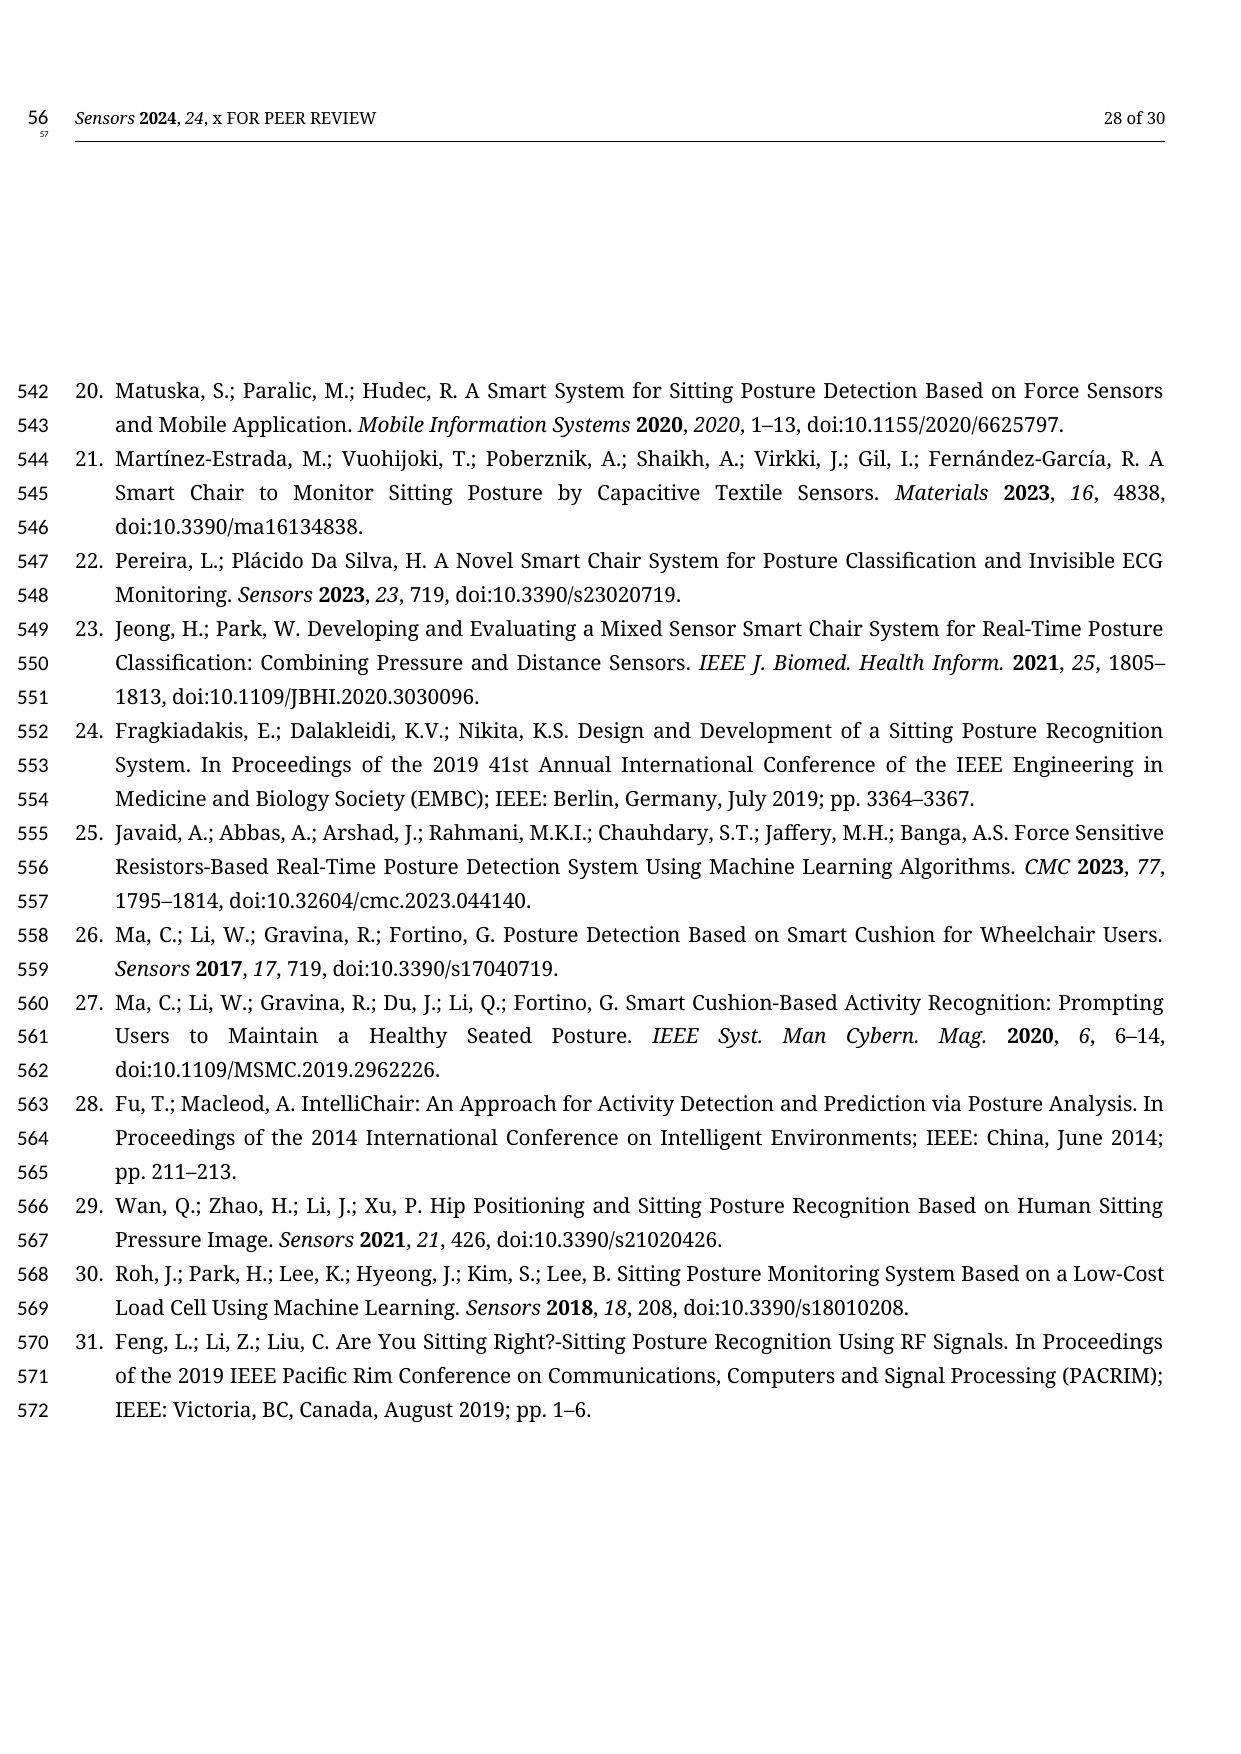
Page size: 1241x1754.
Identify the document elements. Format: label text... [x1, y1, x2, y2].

text 20. Matuska, S.; Paralic, M.; Hudec, R. A Smart System for Sitting Posture Detection Based on Force Sensors and Mobile Application. Mobile Information Systems 2020, 2020, 1–13, doi:10.1155/2020/6625797. [75, 374, 1165, 442]
text 23. Jeong, H.; Park, W. Developing and Evaluating a Mixed Sensor Smart Chair System for Real-Time Posture Classification: Combining Pressure and Distance Sensors. IEEE J. Biomed. Health Inform. 2021, 25, 1805–1813, doi:10.1109/JBHI.2020.3030096. [75, 611, 1165, 713]
text 30. Roh, J.; Park, H.; Lee, K.; Hyeong, J.; Kim, S.; Lee, B. Sitting Posture Monitoring System Based on a Low-Cost Load Cell Using Machine Learning. Sensors 2018, 18, 208, doi:10.3390/s18010208. [75, 1257, 1165, 1324]
text 26. Ma, C.; Li, W.; Gravina, R.; Fortino, G. Posture Detection Based on Smart Cushion for Wheelchair Users. Sensors 2017, 17, 719, doi:10.3390/s17040719. [75, 917, 1165, 985]
text 28. Fu, T.; Macleod, A. IntelliChair: An Approach for Activity Detection and Prediction via Posture Analysis. In Proceedings of the 2014 International Conference on Intelligent Environments; IEEE: China, June 2014; pp. 211–213. [75, 1087, 1165, 1189]
text 24. Fragkiadakis, E.; Dalakleidi, K.V.; Nikita, K.S. Design and Development of a Sitting Posture Recognition System. In Proceedings of the 2019 41st Annual International Conference of the IEEE Engineering in Medicine and Biology Society (EMBC); IEEE: Berlin, Germany, July 2019; pp. 3364–3367. [75, 713, 1165, 815]
text 25. Javaid, A.; Abbas, A.; Arshad, J.; Rahmani, M.K.I.; Chauhdary, S.T.; Jaffery, M.H.; Banga, A.S. Force Sensitive Resistors-Based Real-Time Posture Detection System Using Machine Learning Algorithms. CMC 2023, 77, 1795–1814, doi:10.32604/cmc.2023.044140. [75, 815, 1165, 917]
text 21. Martínez-Estrada, M.; Vuohijoki, T.; Poberznik, A.; Shaikh, A.; Virkki, J.; Gil, I.; Fernández-García, R. A Smart Chair to Monitor Sitting Posture by Capacitive Textile Sensors. Materials 2023, 16, 4838, doi:10.3390/ma16134838. [75, 442, 1165, 543]
text 22. Pereira, L.; Plácido Da Silva, H. A Novel Smart Chair System for Posture Classification and Invisible ECG Monitoring. Sensors 2023, 23, 719, doi:10.3390/s23020719. [75, 543, 1165, 611]
text 27. Ma, C.; Li, W.; Gravina, R.; Du, J.; Li, Q.; Fortino, G. Smart Cushion-Based Activity Recognition: Prompting Users to Maintain a Healthy Seated Posture. IEEE Syst. Man Cybern. Mag. 2020, 6, 6–14, doi:10.1109/MSMC.2019.2962226. [75, 985, 1165, 1087]
text 29. Wan, Q.; Zhao, H.; Li, J.; Xu, P. Hip Positioning and Sitting Posture Recognition Based on Human Sitting Pressure Image. Sensors 2021, 21, 426, doi:10.3390/s21020426. [75, 1189, 1165, 1257]
text 31. Feng, L.; Li, Z.; Liu, C. Are You Sitting Right?-Sitting Posture Recognition Using RF Signals. In Proceedings of the 2019 IEEE Pacific Rim Conference on Communications, Computers and Signal Processing (PACRIM); IEEE: Victoria, BC, Canada, August 2019; pp. 1–6. [75, 1324, 1165, 1426]
